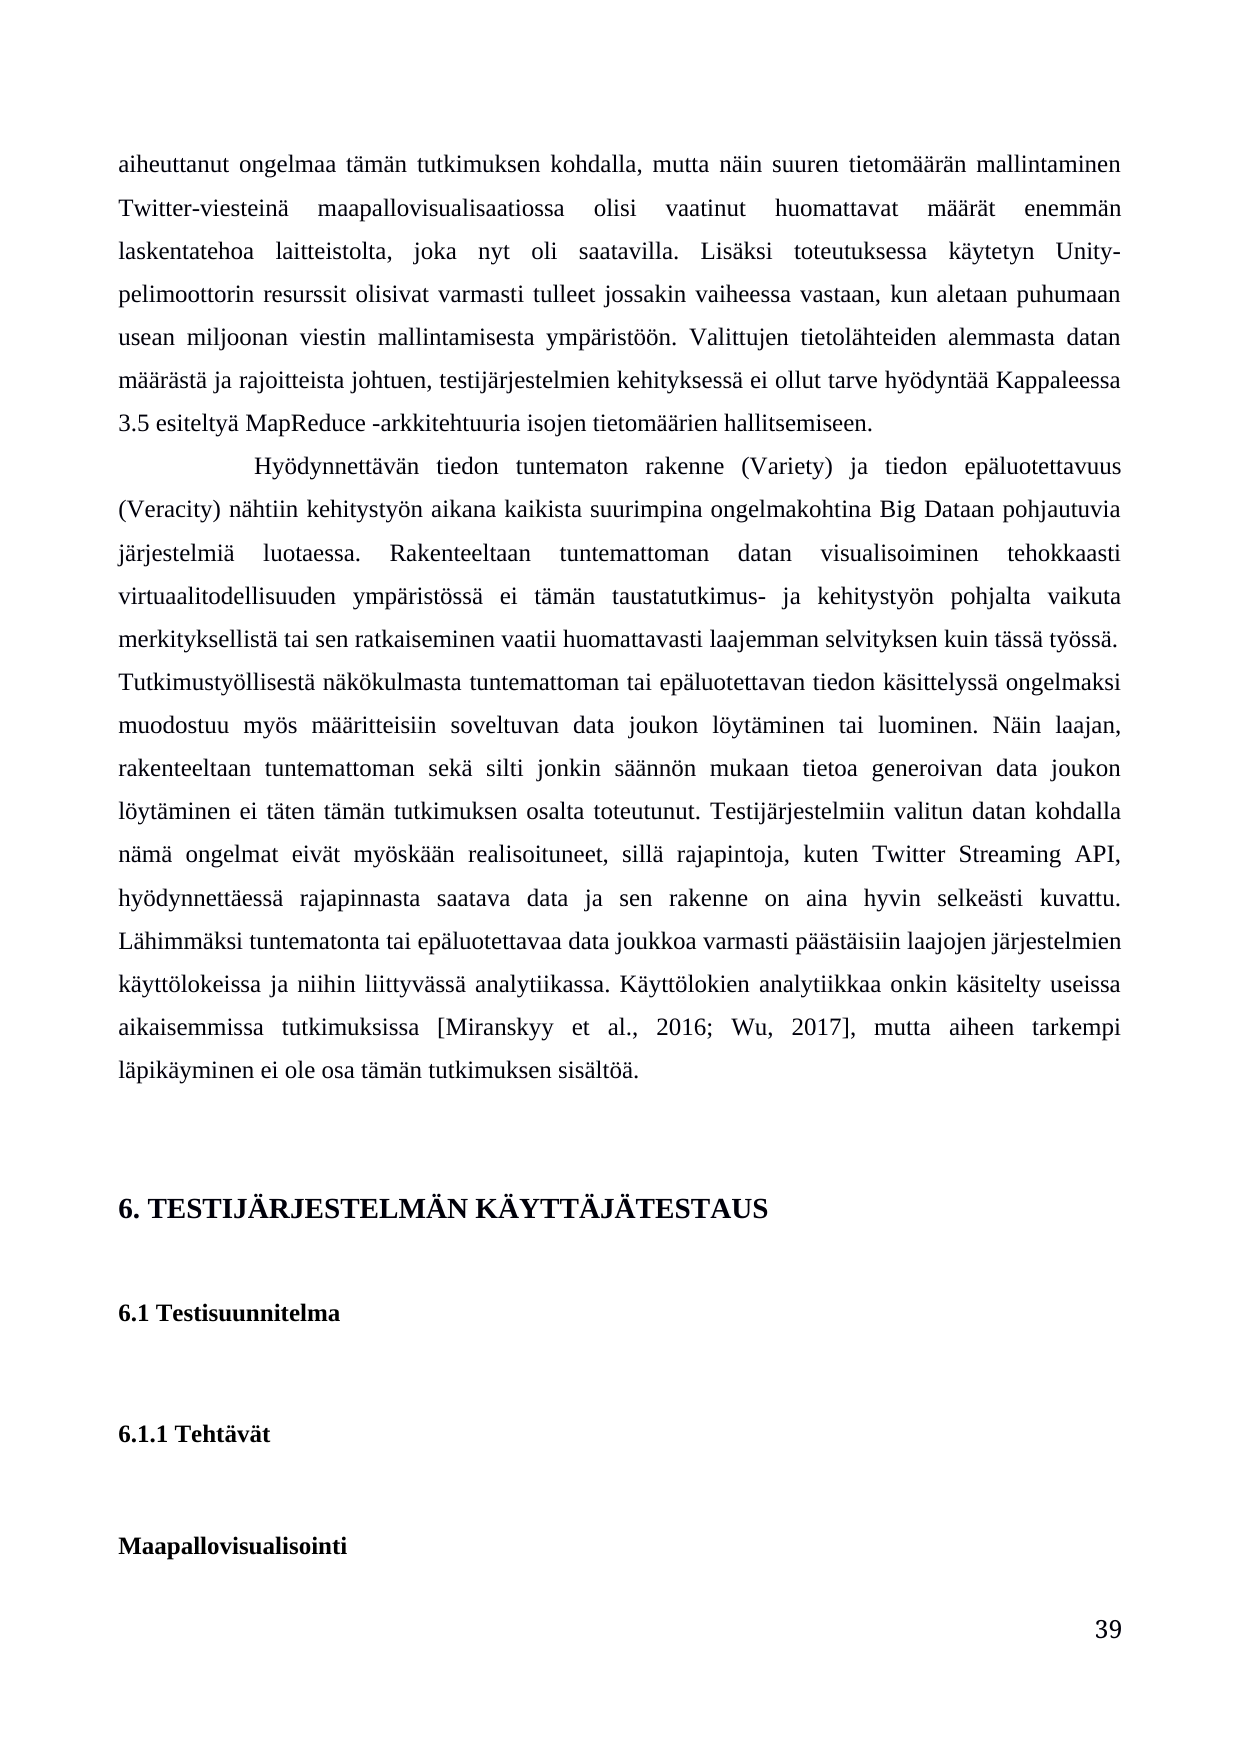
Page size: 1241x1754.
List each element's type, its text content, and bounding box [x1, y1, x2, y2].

text 6.1.1 Tehtävät [118, 1410, 1122, 1447]
text Maapallovisualisointi [118, 1522, 1122, 1560]
text 6. TESTIJÄRJESTELMÄN KÄYTTÄJÄTESTAUS [118, 1191, 1122, 1225]
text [118, 149, 1122, 437]
text Hyödynnettävän tiedon tuntematon rakenne (Variety) ja tiedon epäluotettavuus (Veracity) nähtiin kehitystyön aikana kaikista suurimpina ongelmakohtina Big Dataan pohjautuvia järjestelmiä luotaessa. Rakenteeltaan tuntemattoman datan visualisoiminen tehokkaasti virtuaalitodellisuuden ympäristössä ei tämän taustatutkimus- ja kehitystyön pohjalta vaikuta merkityksellistä tai sen ratkaiseminen vaatii huomattavasti laajemman selvityksen kuin tässä työssä. [118, 451, 1122, 653]
text 6.1 Testisuunnitelma [118, 1289, 1122, 1327]
text Tutkimustyöllisestä näkökulmasta tuntemattoman tai epäluotettavan tiedon käsittelyssä ongelmaksi muodostuu myös määritteisiin soveltuvan data joukon löytäminen tai luominen. Näin laajan, rakenteeltaan tuntemattoman sekä silti jonkin säännön mukaan tietoa generoivan data joukon löytäminen ei täten tämän tutkimuksen osalta toteutunut. Testijärjestelmiin valitun datan kohdalla nämä ongelmat eivät myöskään realisoituneet, sillä rajapintoja, kuten Twitter Streaming API, hyödynnettäessä rajapinnasta saatava data ja sen rakenne on aina hyvin selkeästi kuvattu. Lähimmäksi tuntematonta tai epäluotettavaa data joukkoa varmasti päästäisiin laajojen järjestelmien käyttölokeissa ja niihin liittyvässä analytiikassa. Käyttölokien analytiikkaa onkin käsitelty useissa aikaisemmissa tutkimuksissa [Miranskyy et al., 2016; Wu, 2017], mutta aiheen tarkempi läpikäyminen ei ole osa tämän tutkimuksen sisältöä. [118, 667, 1122, 1084]
